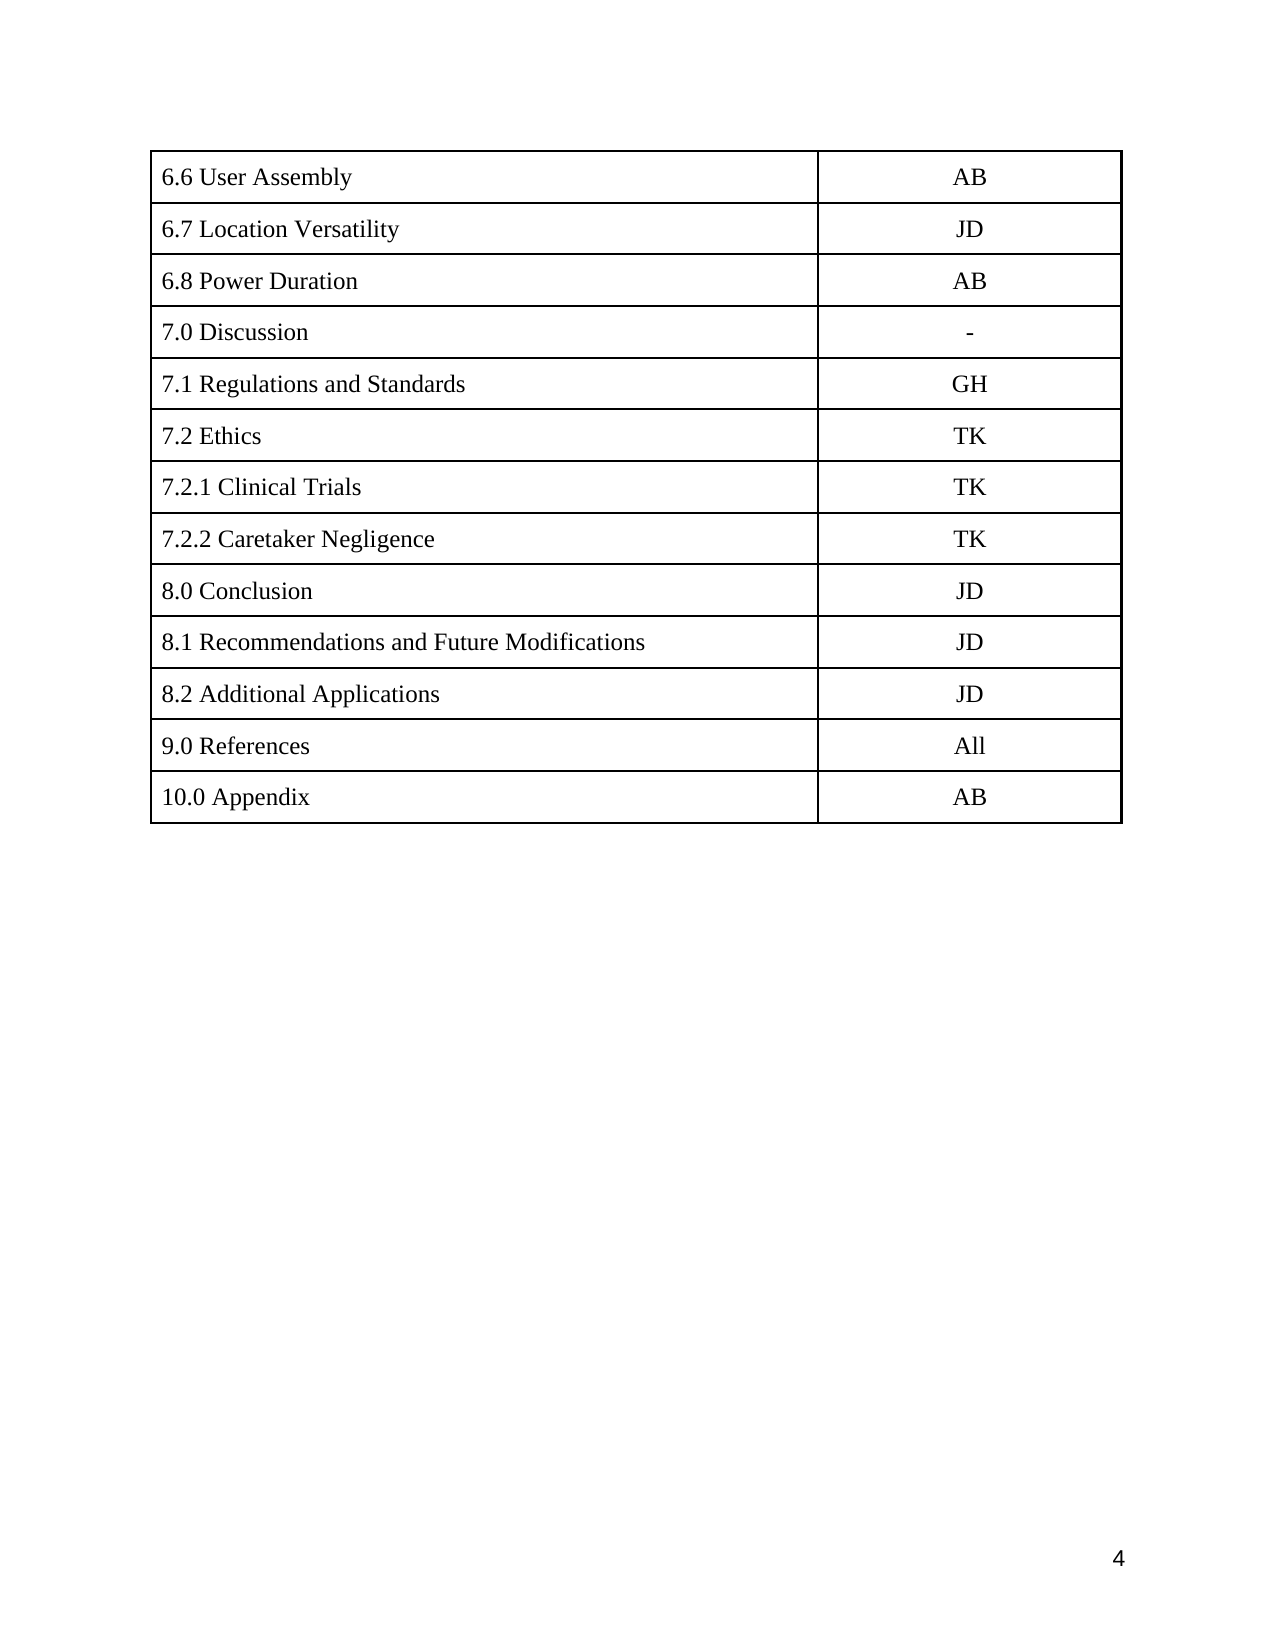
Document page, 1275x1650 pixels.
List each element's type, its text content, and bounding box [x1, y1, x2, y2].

table_cell 6.8 Power Duration [152, 255, 817, 305]
table_cell JD [819, 565, 1120, 615]
table_cell TK [819, 462, 1120, 512]
table_cell AB [819, 255, 1120, 305]
table_cell 7.1 Regulations and Standards [152, 359, 817, 408]
table_cell AB [819, 152, 1120, 202]
table_cell 9.0 References [152, 720, 817, 770]
table_cell 6.7 Location Versatility [152, 204, 817, 253]
table_cell GH [819, 359, 1120, 408]
table_cell 7.2.1 Clinical Trials [152, 462, 817, 512]
table_cell AB [819, 772, 1120, 822]
table_cell 8.2 Additional Applications [152, 669, 817, 718]
table_cell 7.0 Discussion [152, 307, 817, 357]
table_cell 8.1 Recommendations and Future Modifications [152, 617, 817, 667]
table_cell 7.2.2 Caretaker Negligence [152, 514, 817, 563]
table_cell TK [819, 514, 1120, 563]
table_cell 8.0 Conclusion [152, 565, 817, 615]
table_cell - [819, 307, 1120, 357]
table_cell JD [819, 204, 1120, 253]
table_cell 6.6 User Assembly [152, 152, 817, 202]
table_cell All [819, 720, 1120, 770]
table_cell 10.0 Appendix [152, 772, 817, 822]
table_cell TK [819, 410, 1120, 460]
table_cell JD [819, 617, 1120, 667]
table_cell JD [819, 669, 1120, 718]
table_cell 7.2 Ethics [152, 410, 817, 460]
